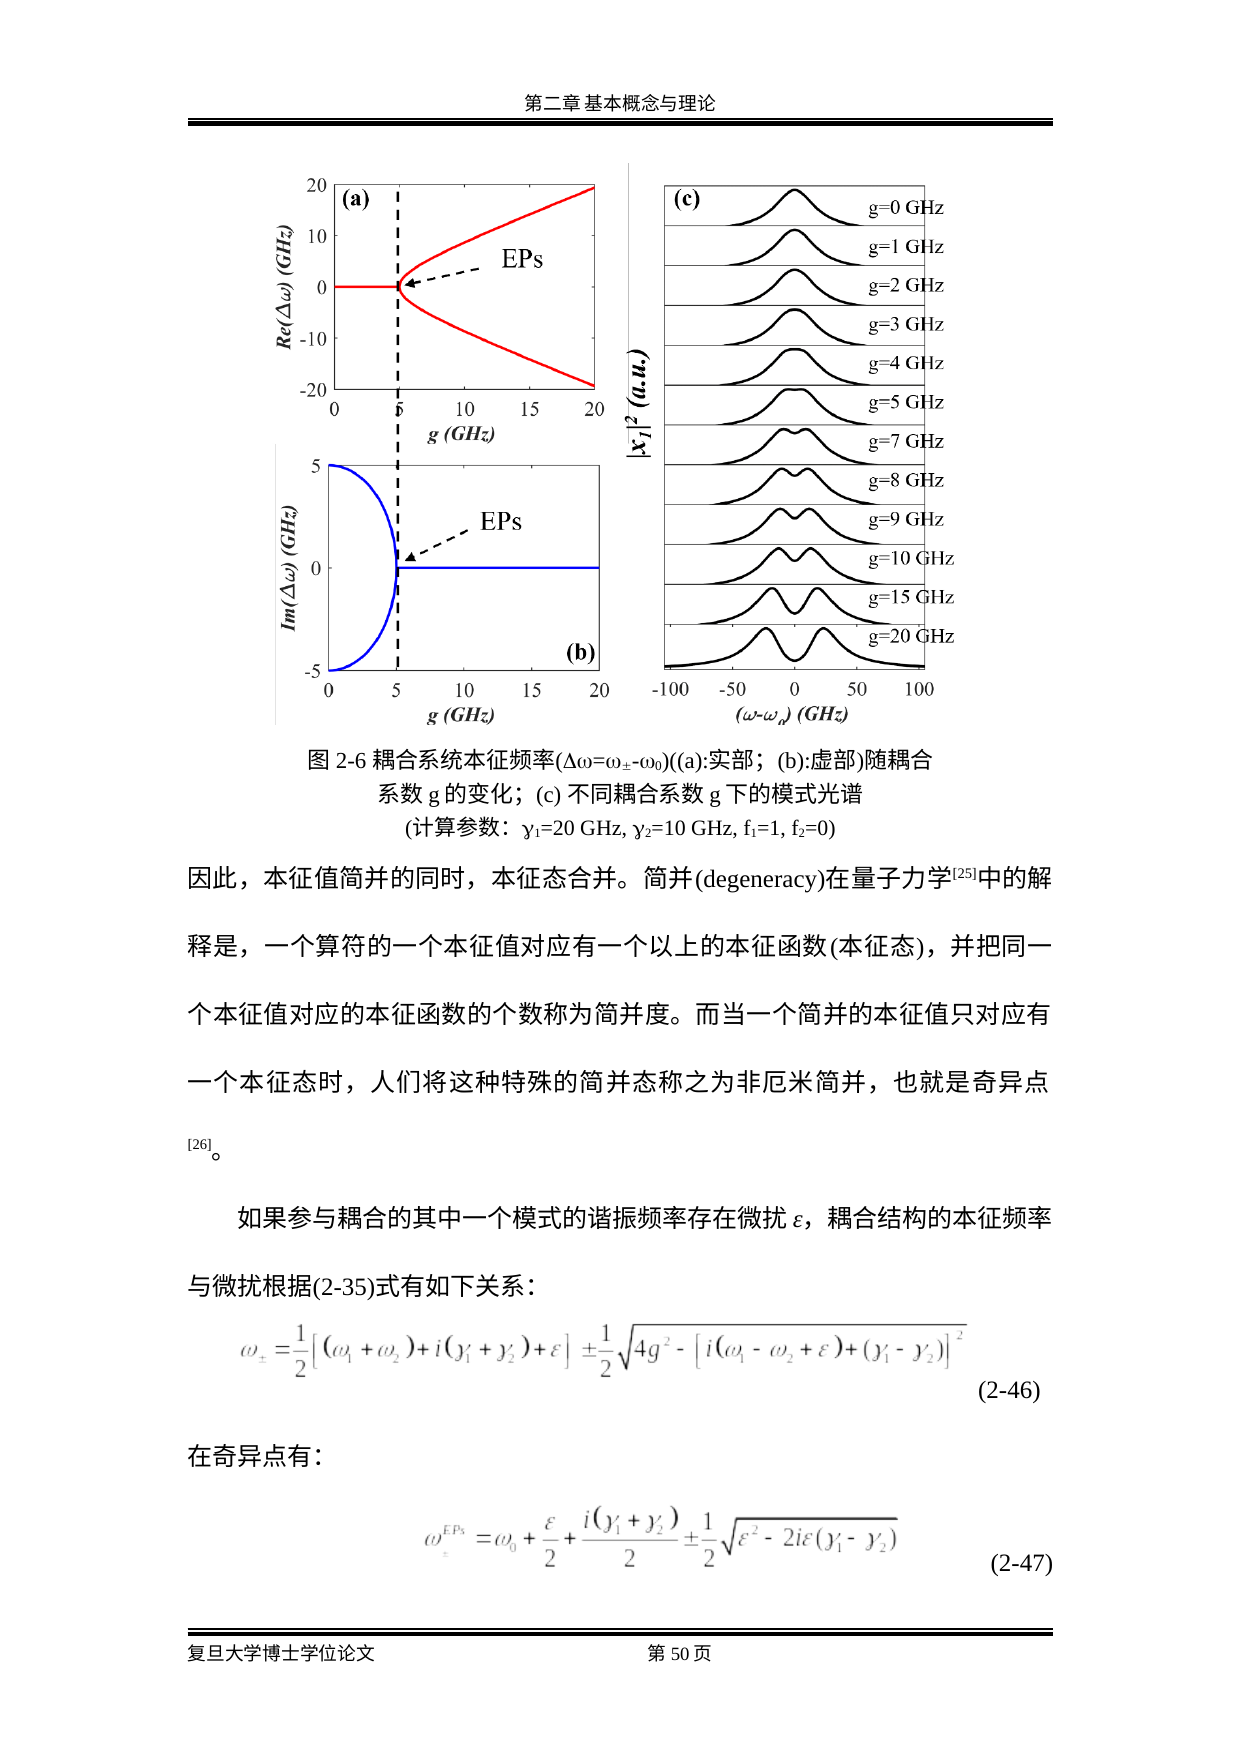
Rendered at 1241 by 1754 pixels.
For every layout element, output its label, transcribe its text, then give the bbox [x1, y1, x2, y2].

text 系数g的变化；(c) 不同耦合系数g下的模式光谱 [187, 775, 1053, 809]
text (计算参数：1=20 GHz, 2=10 GHz, f1=1, f2=0) [187, 809, 1053, 843]
text 在奇异点有： [187, 1420, 1053, 1488]
picture [272, 163, 969, 725]
text 因此，本征值简并的同时，本征态合并。简并(degeneracy)在量子力学[25]中的解释是，一个算符的一个本征值对应有一个以上的本征函数(本征态)，并把同一个本征值对应的本征函数的个数称为简并度。而当一个简并的本征值只对应有一个本征态时，人们将这种特殊的简并态称之为非厄米简并，也就是奇异点[26]。 [187, 843, 1053, 1183]
text 如果参与耦合的其中一个模式的谐振频率存在微扰ε，耦合结构的本征频率与微扰根据(2-35)式有如下关系： [187, 1183, 1053, 1318]
text 图 2-6 耦合系统本征频率(=-0)((a):实部；(b):虚部)随耦合 [187, 741, 1053, 775]
text (2-47) [187, 1488, 1053, 1590]
text (2-46) [187, 1318, 1053, 1420]
